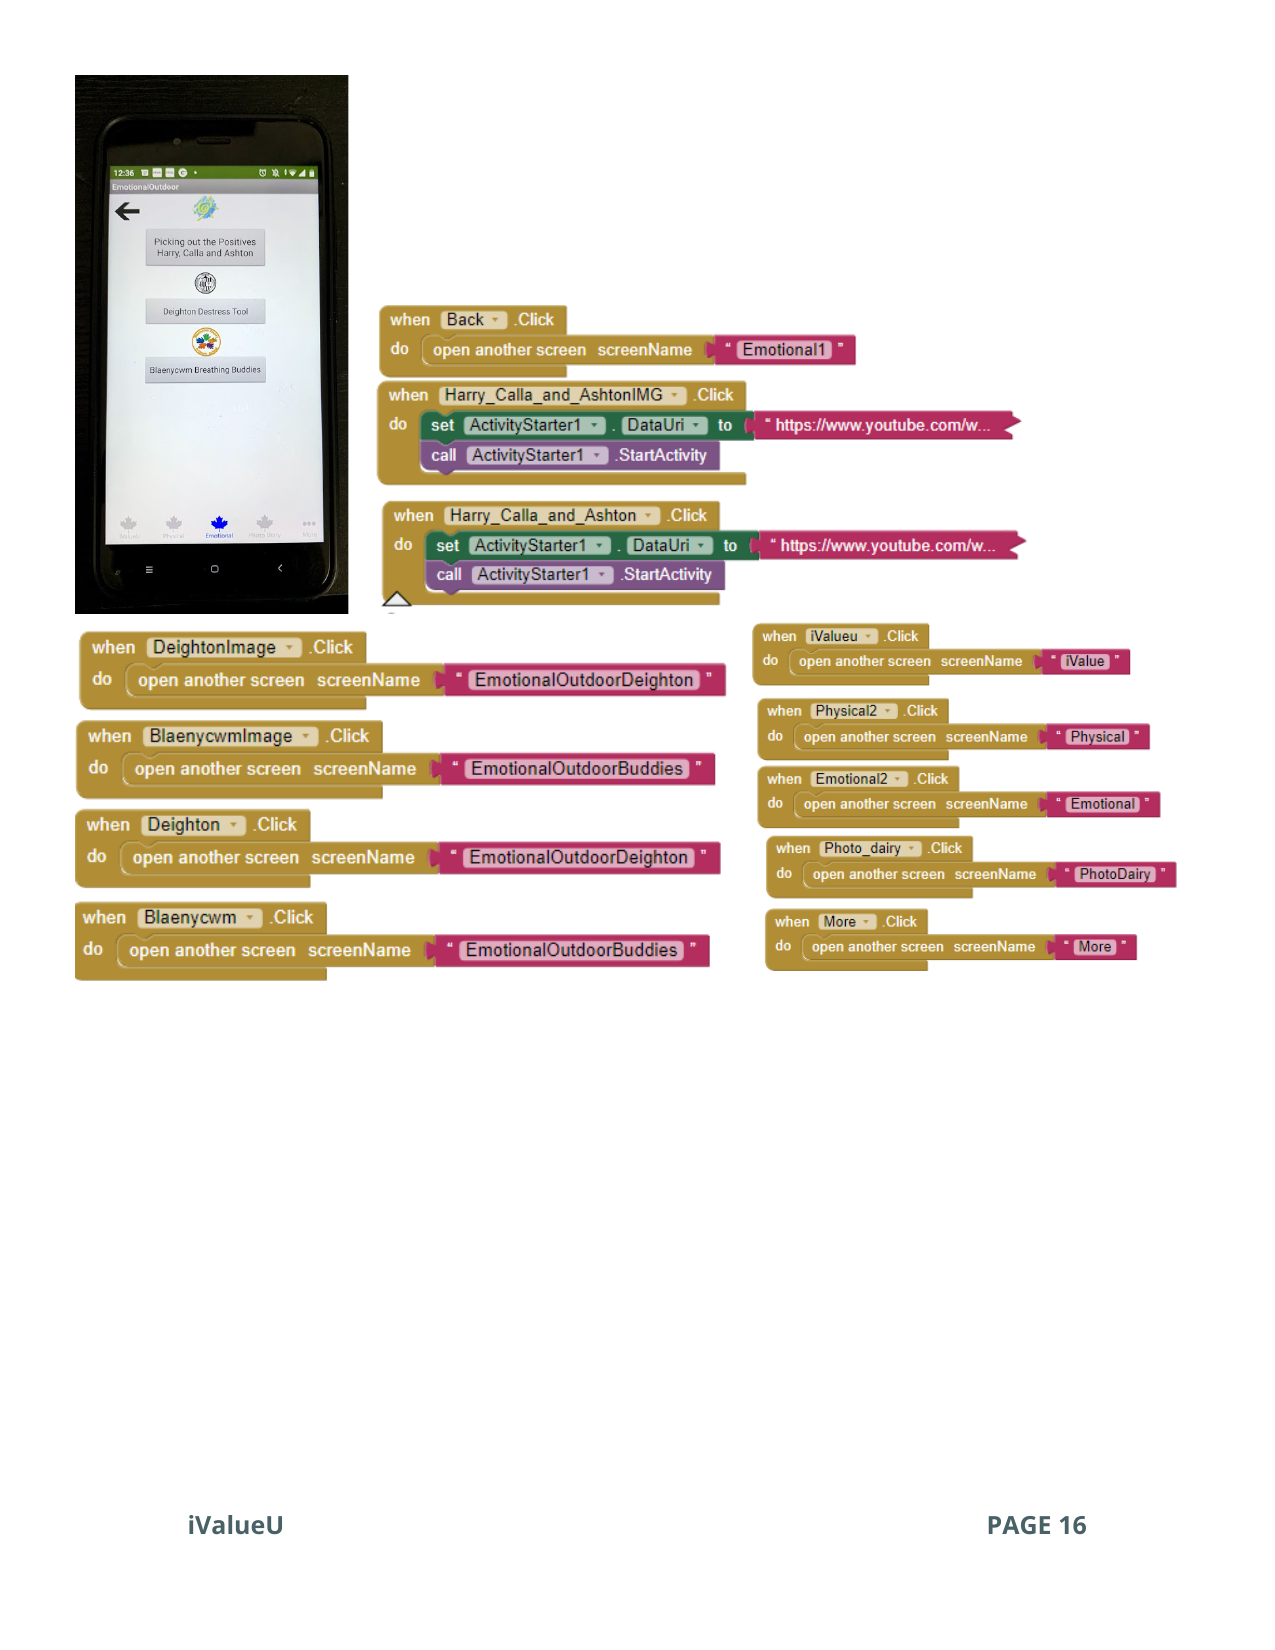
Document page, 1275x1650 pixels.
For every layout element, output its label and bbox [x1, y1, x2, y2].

picture [75, 75, 1193, 985]
